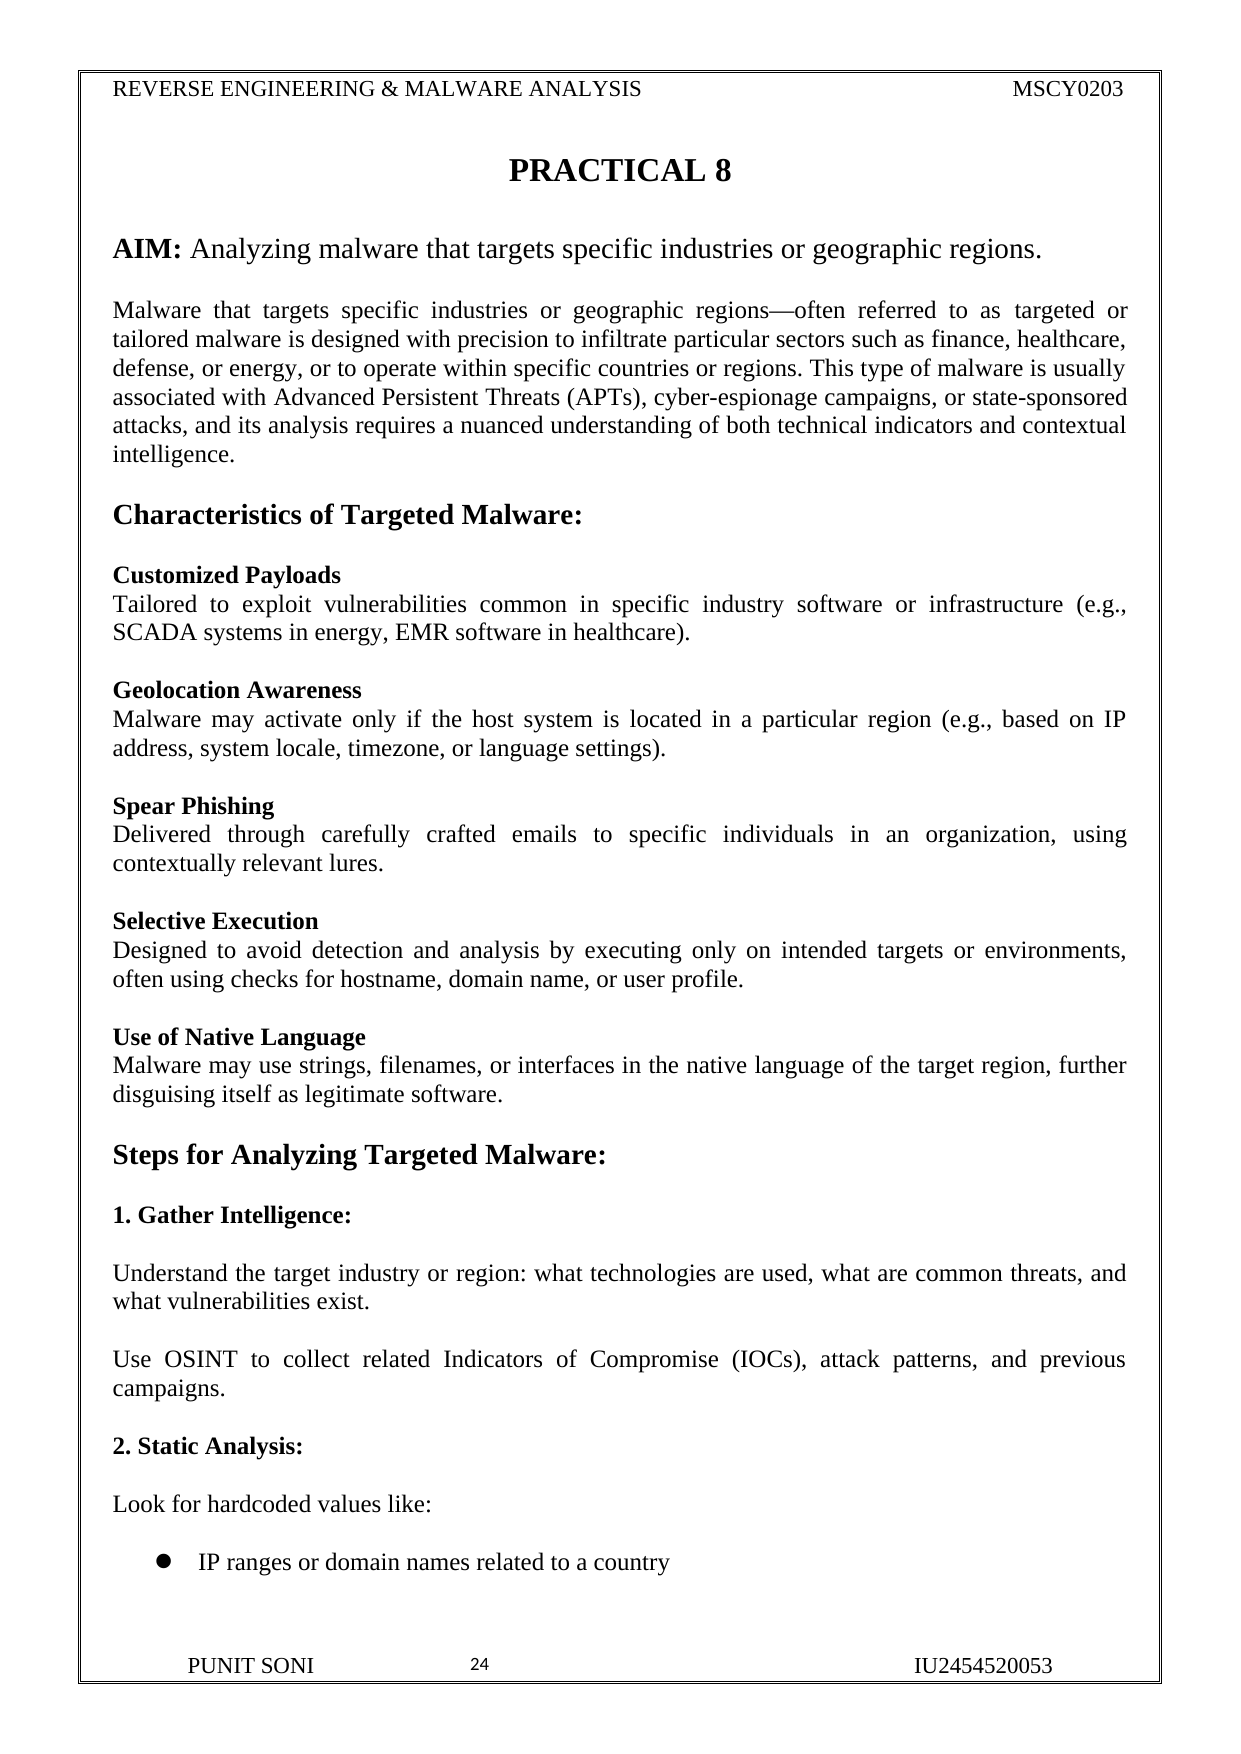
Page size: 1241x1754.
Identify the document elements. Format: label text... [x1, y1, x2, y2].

text Understand the target industry or region: what technologies are used, what are common threats, and what vulnerabilities exist. [112, 1258, 1128, 1315]
text Customized Payloads Tailored to exploit vulnerabilities common in specific industry software or infrastructure (e.g., SCADA systems in energy, EMR software in healthcare). [112, 560, 1128, 646]
subtitle 2. Static Analysis: [112, 1431, 1128, 1460]
subtitle Steps for Analyzing Targeted Malware: [112, 1137, 1128, 1171]
text Selective Execution Designed to avoid detection and analysis by executing only on intended targets or environments, often using checks for hostname, domain name, or user profile. [112, 906, 1128, 992]
text Malware that targets specific industries or geographic regions—often referred to as targeted or tailored malware is designed with precision to infiltrate particular sectors such as finance, healthcare, defense, or energy, or to operate within specific countries or regions. This type of malware is usually associated with Advanced Persistent Threats (APTs), cyber-espionage campaigns, or state-sponsored attacks, and its analysis requires a nuanced understanding of both technical indicators and contextual intelligence. [112, 296, 1128, 468]
text Spear Phishing Delivered through carefully crafted emails to specific individuals in an organization, using contextually relevant lures. [112, 791, 1128, 877]
text Look for hardcoded values like: [112, 1489, 1128, 1518]
text PRACTICAL 8 [104, 150, 1136, 190]
subtitle Characteristics of Targeted Malware: [112, 497, 1128, 531]
text AIM: Analyzing malware that targets specific industries or geographic regions. [104, 231, 1136, 266]
text Use OSINT to collect related Indicators of Compromise (IOCs), attack patterns, and previous campaigns. [112, 1344, 1128, 1402]
list IP ranges or domain names related to a country [154, 1547, 1128, 1576]
subtitle 1. Gather Intelligence: [112, 1200, 1128, 1228]
text Use of Native Language Malware may use strings, filenames, or interfaces in the native language of the target region, further disguising itself as legitimate software. [112, 1022, 1128, 1108]
text Geolocation Awareness Malware may activate only if the host system is located in a particular region (e.g., based on IP address, system locale, timezone, or language settings). [112, 675, 1128, 762]
